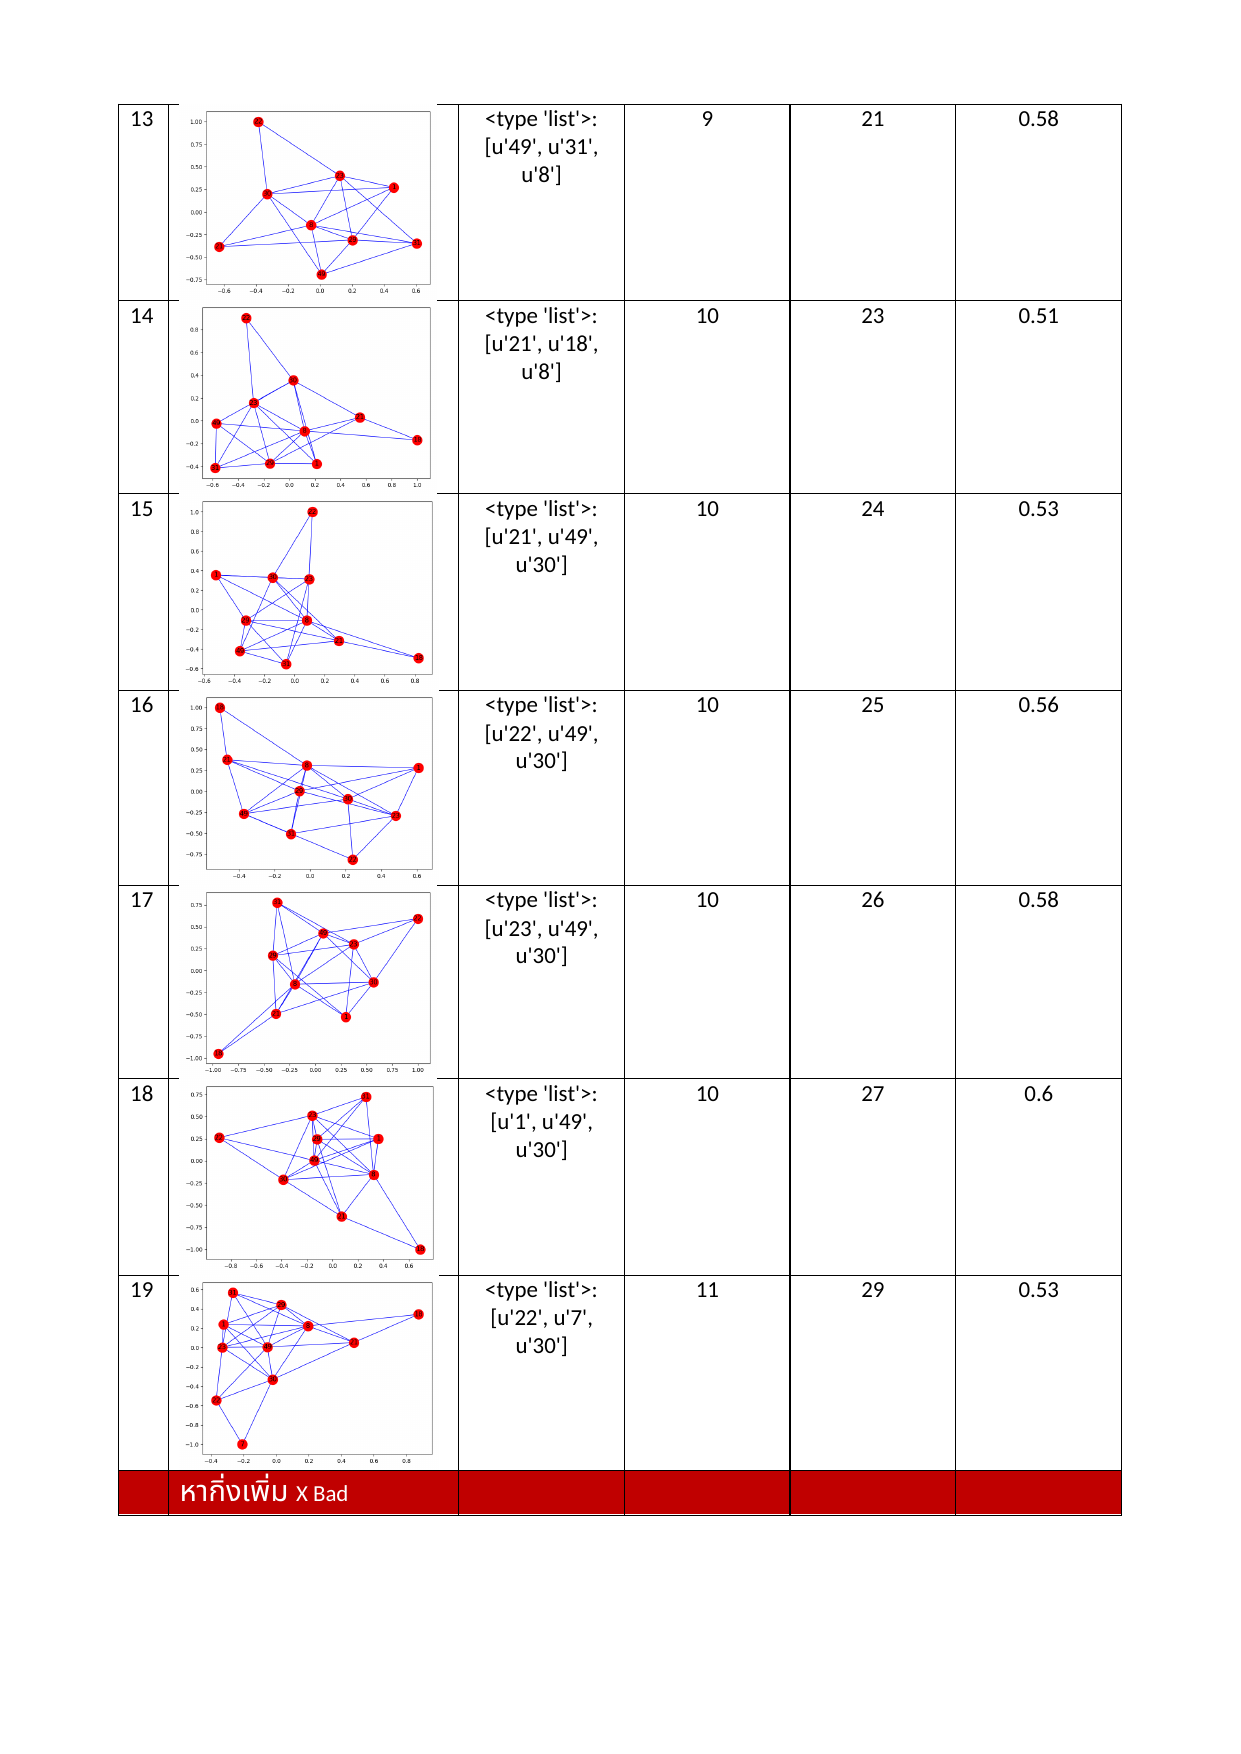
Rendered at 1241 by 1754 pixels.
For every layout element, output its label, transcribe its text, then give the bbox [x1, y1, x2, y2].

table_cell 0.58 [956, 105, 1121, 300]
table_cell <type 'list'>: [u'21', u'49', u'30'] [459, 494, 624, 689]
table_cell 13 [119, 105, 168, 300]
table_cell 0.53 [956, 494, 1121, 689]
table_cell 23 [791, 301, 955, 493]
table_cell [437, 301, 458, 493]
table_cell [169, 691, 179, 884]
table_cell 24 [791, 494, 955, 689]
table_cell 17 [119, 886, 168, 1078]
table_cell [625, 1471, 789, 1514]
table_cell [439, 494, 458, 689]
table_cell [440, 1079, 458, 1274]
table_cell 19 [119, 1276, 168, 1469]
table_cell <type 'list'>: [u'21', u'18', u'8'] [459, 301, 624, 493]
table_cell 0.53 [956, 1276, 1121, 1469]
table_cell [459, 1471, 624, 1514]
table_cell 11 [625, 1276, 789, 1469]
table_cell 26 [791, 886, 955, 1078]
table_cell 0.56 [956, 691, 1121, 884]
table_cell 21 [791, 105, 955, 300]
table_cell [169, 105, 179, 300]
table_cell [119, 1471, 168, 1514]
table_cell [169, 301, 179, 493]
table_cell หากิ่งเพิ่ม X Bad [169, 1471, 458, 1514]
table_cell <type 'list'>: [u'49', u'31', u'8'] [459, 105, 624, 300]
table_cell 25 [791, 691, 955, 884]
table_cell <type 'list'>: [u'22', u'7', u'30'] [459, 1276, 624, 1469]
table_cell <type 'list'>: [u'23', u'49', u'30'] [459, 886, 624, 1078]
table_cell [439, 1276, 458, 1469]
table_cell <type 'list'>: [u'22', u'49', u'30'] [459, 691, 624, 884]
table_cell 10 [625, 886, 789, 1078]
table_cell [169, 494, 179, 689]
table_cell 27 [791, 1079, 955, 1274]
table_cell [956, 1471, 1121, 1514]
table_cell [169, 1079, 179, 1274]
table_cell 10 [625, 494, 789, 689]
table_cell 29 [791, 1276, 955, 1469]
table_cell 15 [119, 494, 168, 689]
table_cell [169, 1276, 179, 1469]
table_cell 10 [625, 691, 789, 884]
table_cell 9 [625, 105, 789, 300]
table_cell 0.6 [956, 1079, 1121, 1274]
table_cell 0.51 [956, 301, 1121, 493]
table_cell 0.58 [956, 886, 1121, 1078]
table_cell [169, 886, 179, 1078]
table_cell [437, 105, 458, 300]
table_cell 10 [625, 1079, 789, 1274]
table_cell 16 [119, 691, 168, 884]
table_cell 14 [119, 301, 168, 493]
picture [179, 104, 440, 1470]
table_cell 18 [119, 1079, 168, 1274]
table_cell 10 [625, 301, 789, 493]
table_cell [791, 1471, 955, 1514]
table_cell [437, 886, 458, 1078]
table_cell [439, 691, 458, 884]
table_cell <type 'list'>: [u'1', u'49', u'30'] [459, 1079, 624, 1274]
